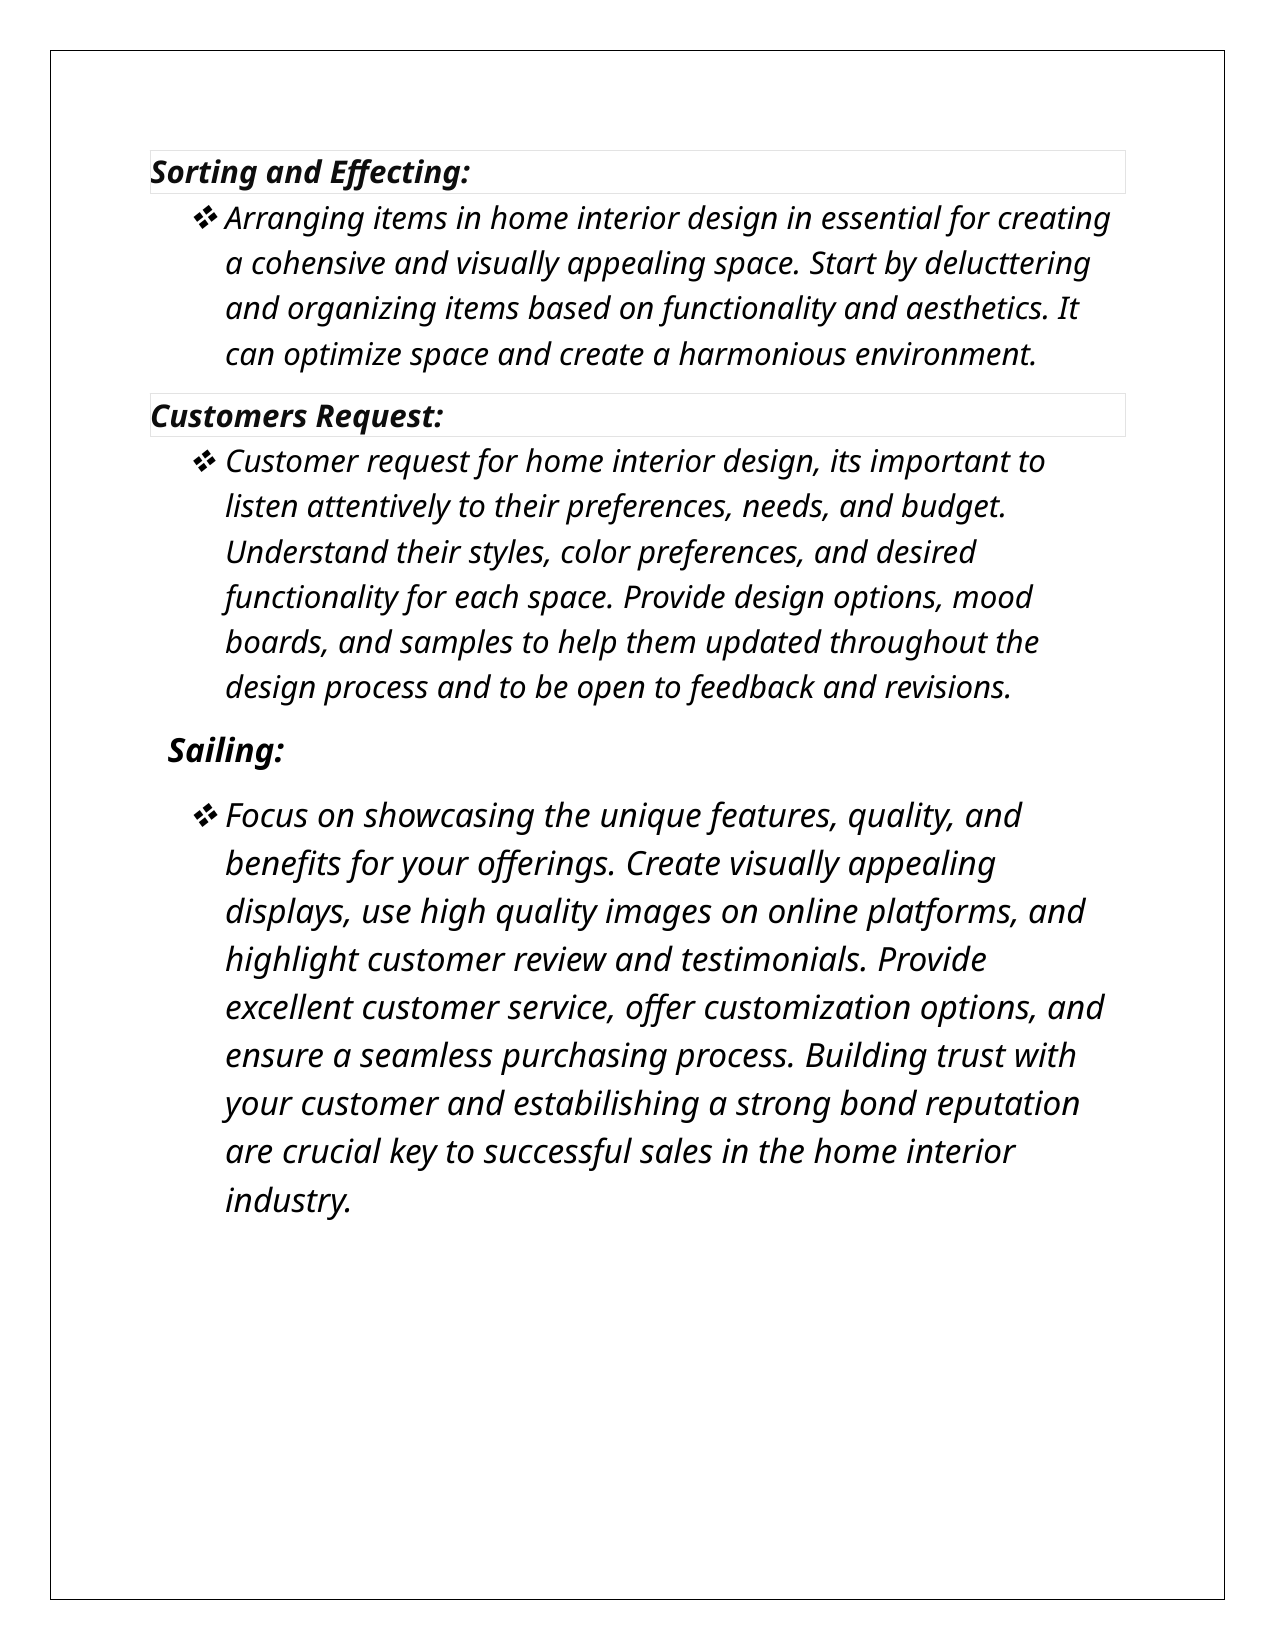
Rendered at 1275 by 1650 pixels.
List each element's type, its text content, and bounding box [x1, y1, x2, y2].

list Focus on showcasing the unique features, quality, and benefits for your offerings. Create visually appealing displays, use high quality images on online platforms, and highlight customer review and testimonials. Provide excellent customer service, offer customization options, and ensure a seamless purchasing process. Building trust with your customer and estabilishing a strong bond reputation are crucial key to successful sales in the home interior industry. [187, 791, 1125, 1222]
list Customer request for home interior design, its important to listen attentively to their preferences, needs, and budget. Understand their styles, color preferences, and desired functionality for each space. Provide design options, mood boards, and samples to help them updated throughout the design process and to be open to feedback and revisions. [187, 439, 1125, 707]
list Arranging items in home interior design in essential for creating a cohensive and visually appealing space. Start by delucttering and organizing items based on functionality and aesthetics. It can optimize space and create a harmonious environment. [187, 196, 1125, 374]
subtitle Customers Request: [151, 394, 1125, 436]
text Sailing: [150, 727, 1125, 772]
subtitle Sorting and Effecting: [151, 151, 1125, 193]
